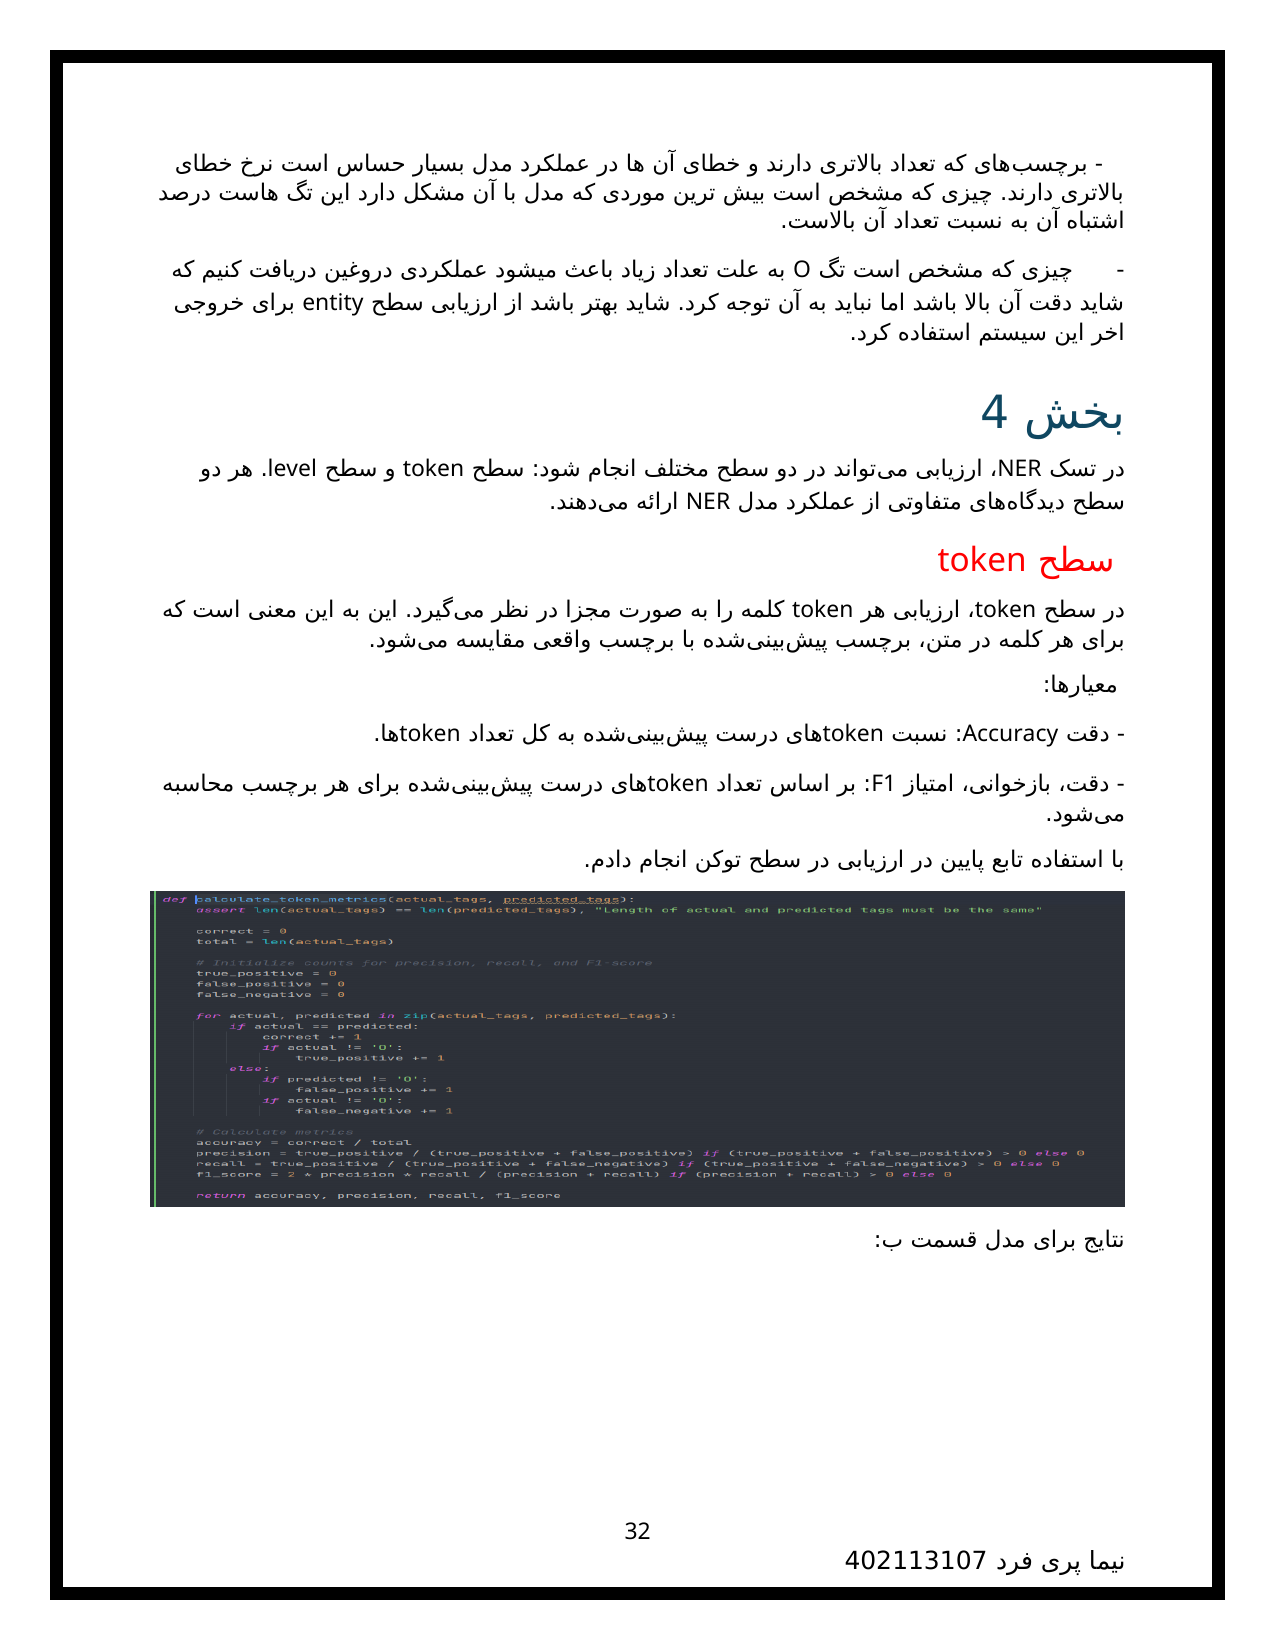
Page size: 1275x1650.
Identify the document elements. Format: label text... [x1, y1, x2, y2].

text - چیزی که مشخص است تگ O به علت تعداد زیاد باعث میشود عملکردی دروغین دریافت کنیم که شاید دقت آن بالا باشد اما نباید به آن توجه کرد. شاید بهتر باشد از ارزیابی سطح entity برای خروجی اخر این سیستم استفاده کرد. [150, 253, 1125, 346]
text - دقت، بازخوانی، امتیاز F1: بر اساس تعداد token‌های درست پیش‌بینی‌شده برای هر برچسب محاسبه می‌شود. [150, 767, 1125, 827]
text در سطح token، ارزیابی هر token کلمه را به صورت مجزا در نظر می‌گیرد. این به این معنی است که برای هر کلمه در متن، برچسب پیش‌بینی‌شده با برچسب واقعی مقایسه می‌شود. [150, 593, 1125, 653]
text در تسک NER، ارزیابی می‌تواند در دو سطح مختلف انجام شود: سطح token و سطح level. هر دو سطح دیدگاه‌های متفاوتی از عملکرد مدل NER ارائه می‌دهند. [150, 452, 1125, 516]
text معیارها: [150, 671, 1125, 698]
text نتایج برای مدل قسمت ب: [150, 1226, 1125, 1253]
picture [150, 891, 1125, 1207]
text - برچسب‌های که تعداد بالاتری دارند و خطای آن ها در عملکرد مدل بسیار حساس است نرخ خطای بالاتری دارند. چیزی که مشخص است بیش ترین موردی که مدل با آن مشکل دارد این تگ هاست درصد اشتباه آن به نسبت تعداد آن بالاست. [150, 150, 1125, 234]
text - دقت Accuracy: نسبت token‌های درست پیش‌بینی‌شده به کل تعداد token‌ها. [150, 717, 1125, 748]
subtitle بخش 4 [150, 386, 1125, 439]
subtitle سطح token [150, 535, 1125, 581]
text با استفاده تابع پایین در ارزیابی در سطح توکن انجام دادم. [150, 846, 1125, 873]
